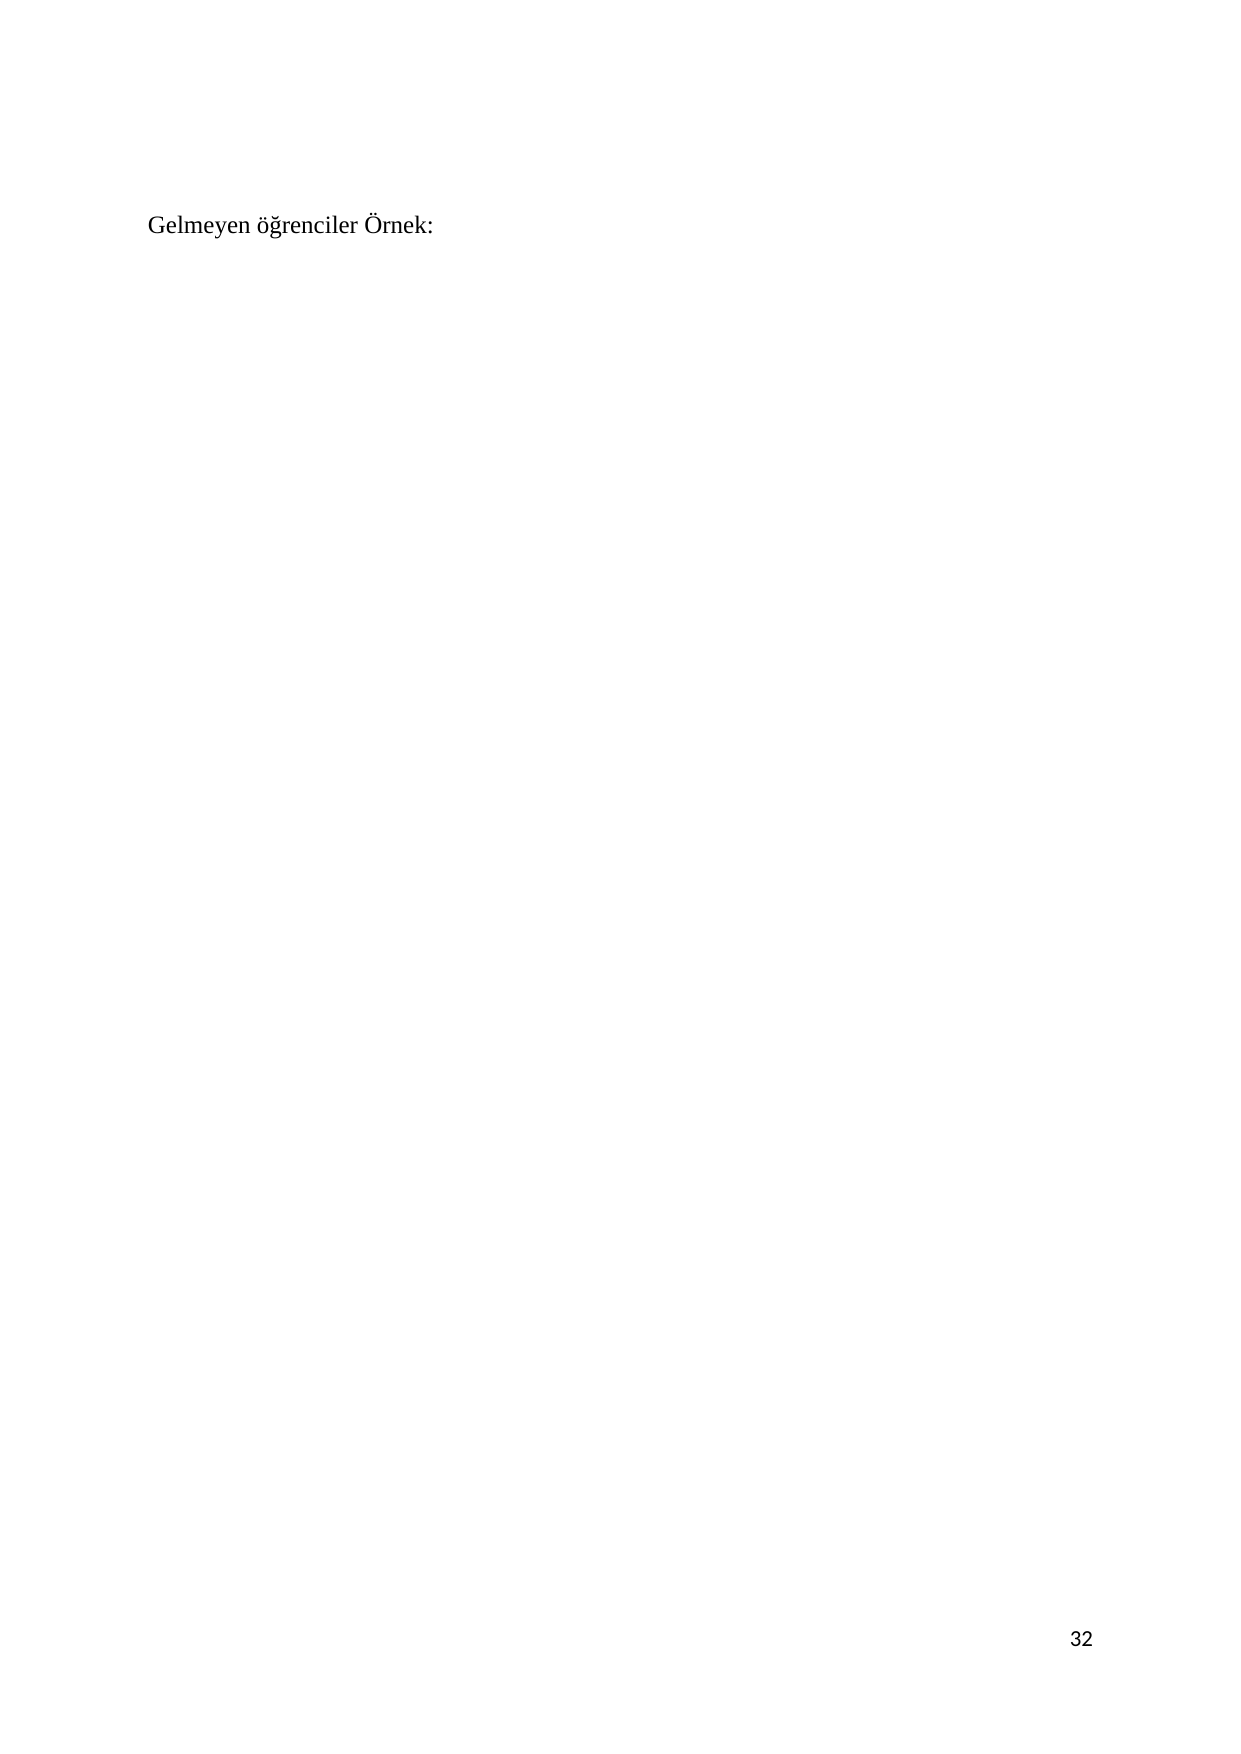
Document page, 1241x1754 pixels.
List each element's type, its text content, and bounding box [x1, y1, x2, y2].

text Bunlar hallolduktan sonra artık yoklamayı veritabanına kayıt edebiliriz ve istediğimiz gibi çekebiliriz. Gelmeyen öğrenciler Örnek: [148, 148, 1093, 238]
